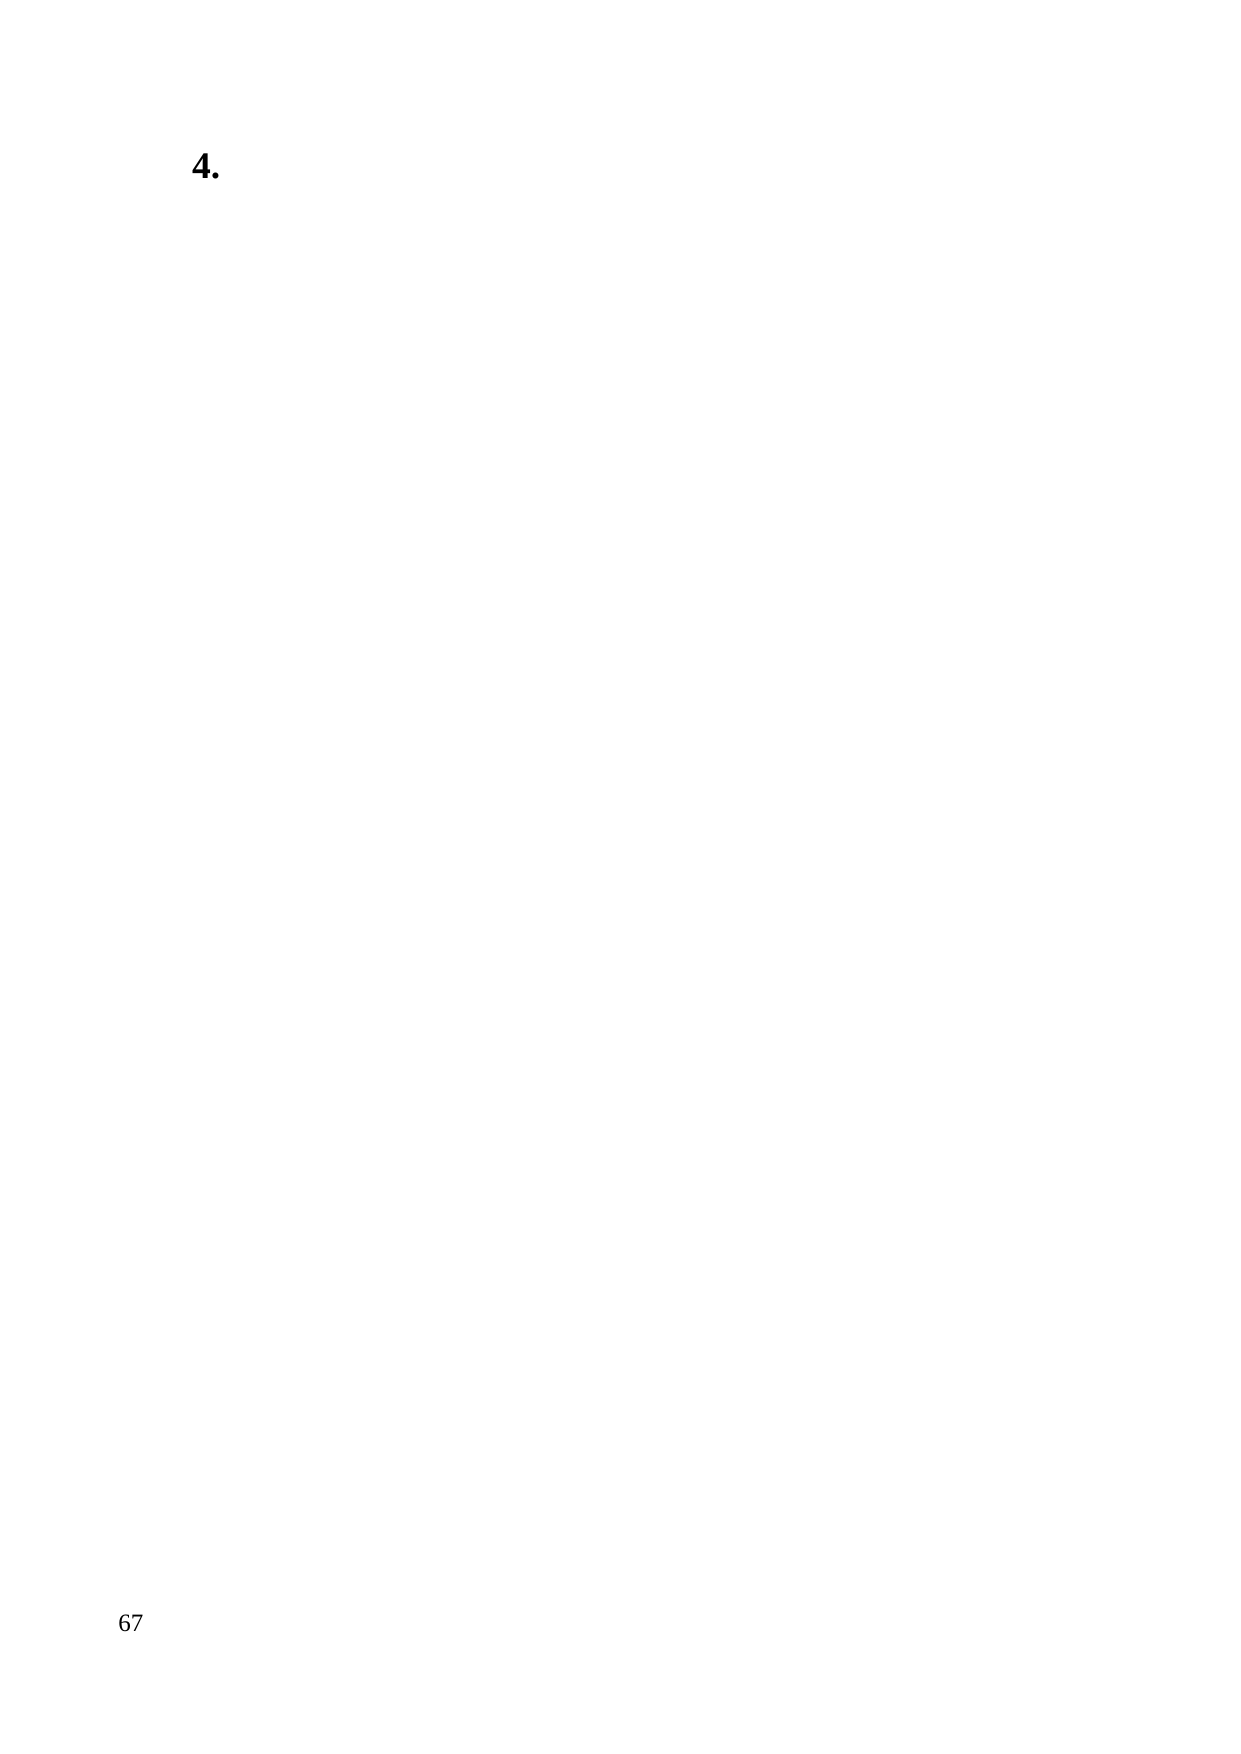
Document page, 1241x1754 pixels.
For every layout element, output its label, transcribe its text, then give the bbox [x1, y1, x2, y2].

subtitle Návrh riešenia [192, 143, 1122, 186]
